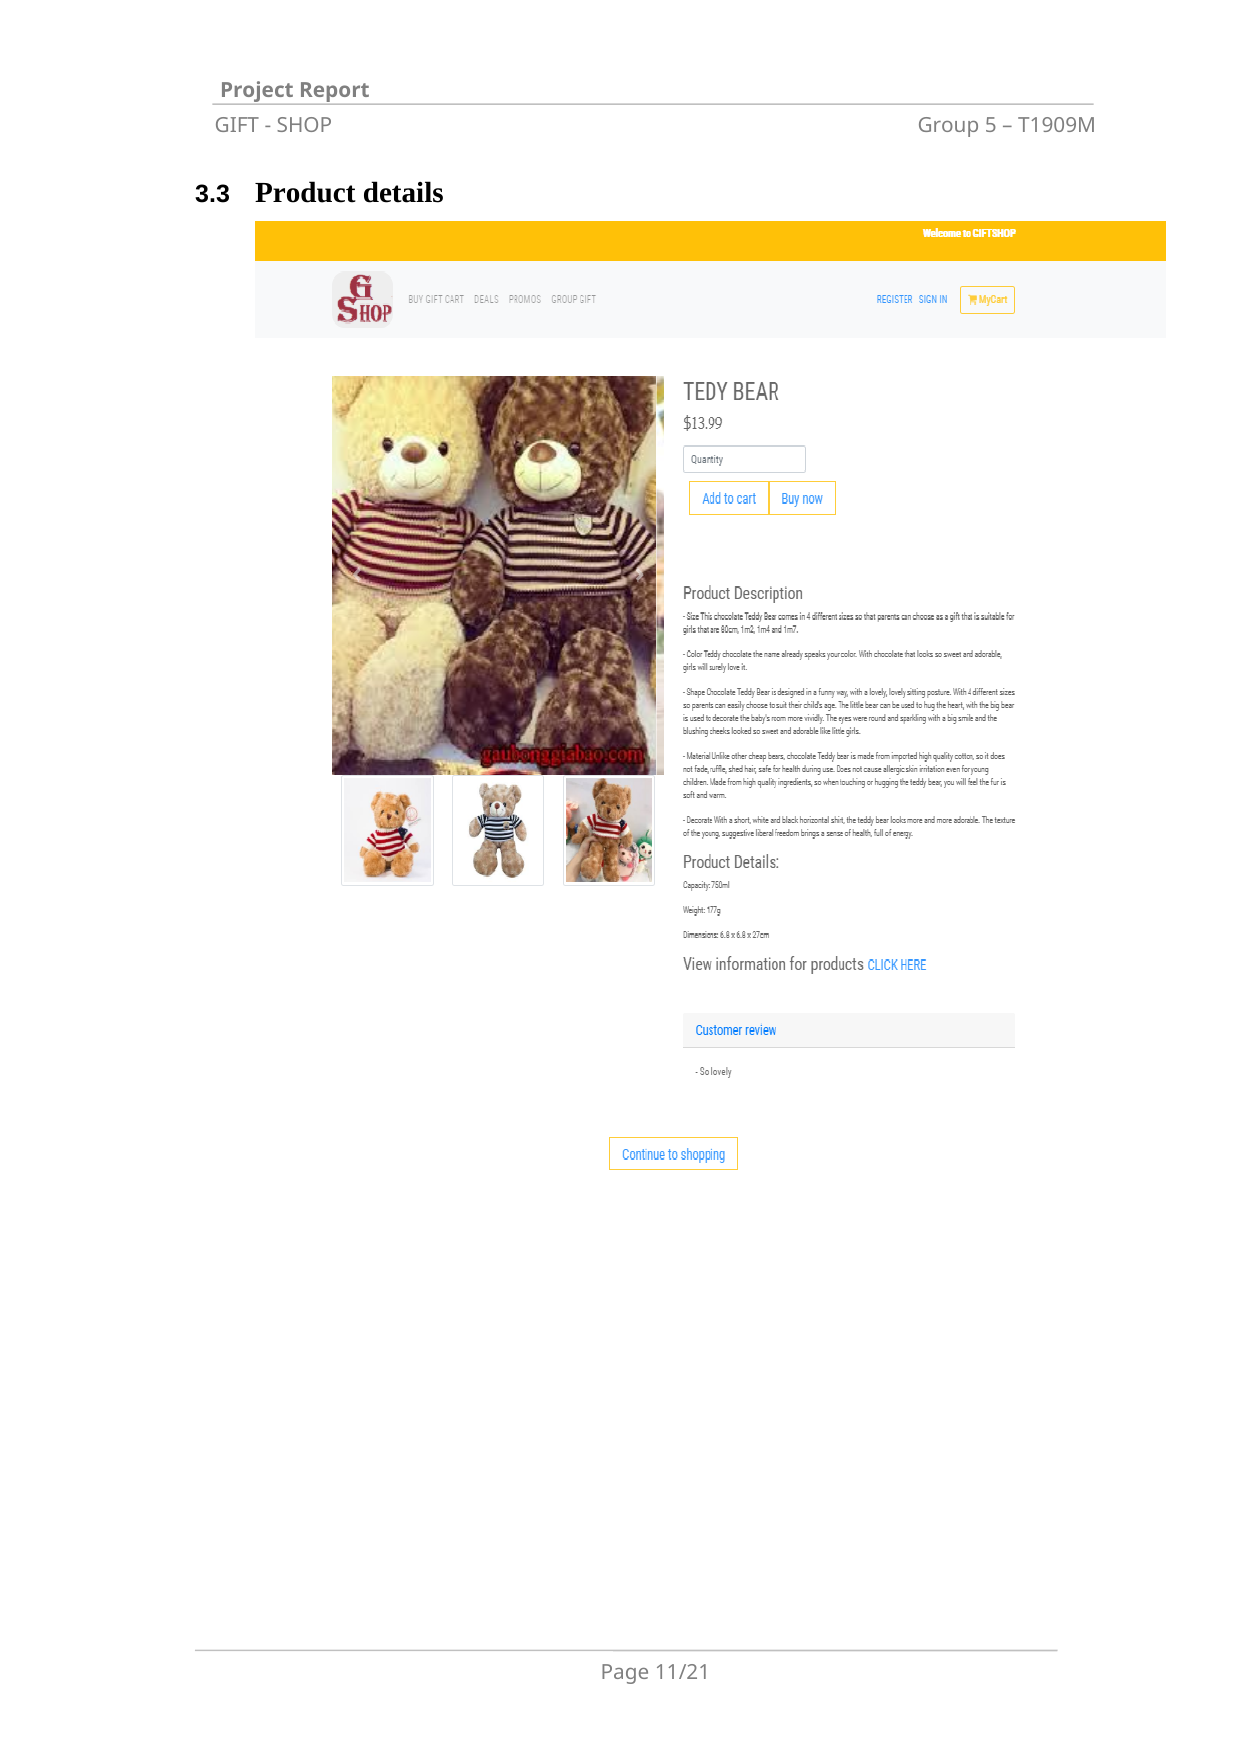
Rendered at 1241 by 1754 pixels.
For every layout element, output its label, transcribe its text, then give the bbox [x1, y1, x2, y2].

subtitle Product details [195, 175, 1115, 209]
picture [255, 221, 1166, 1224]
